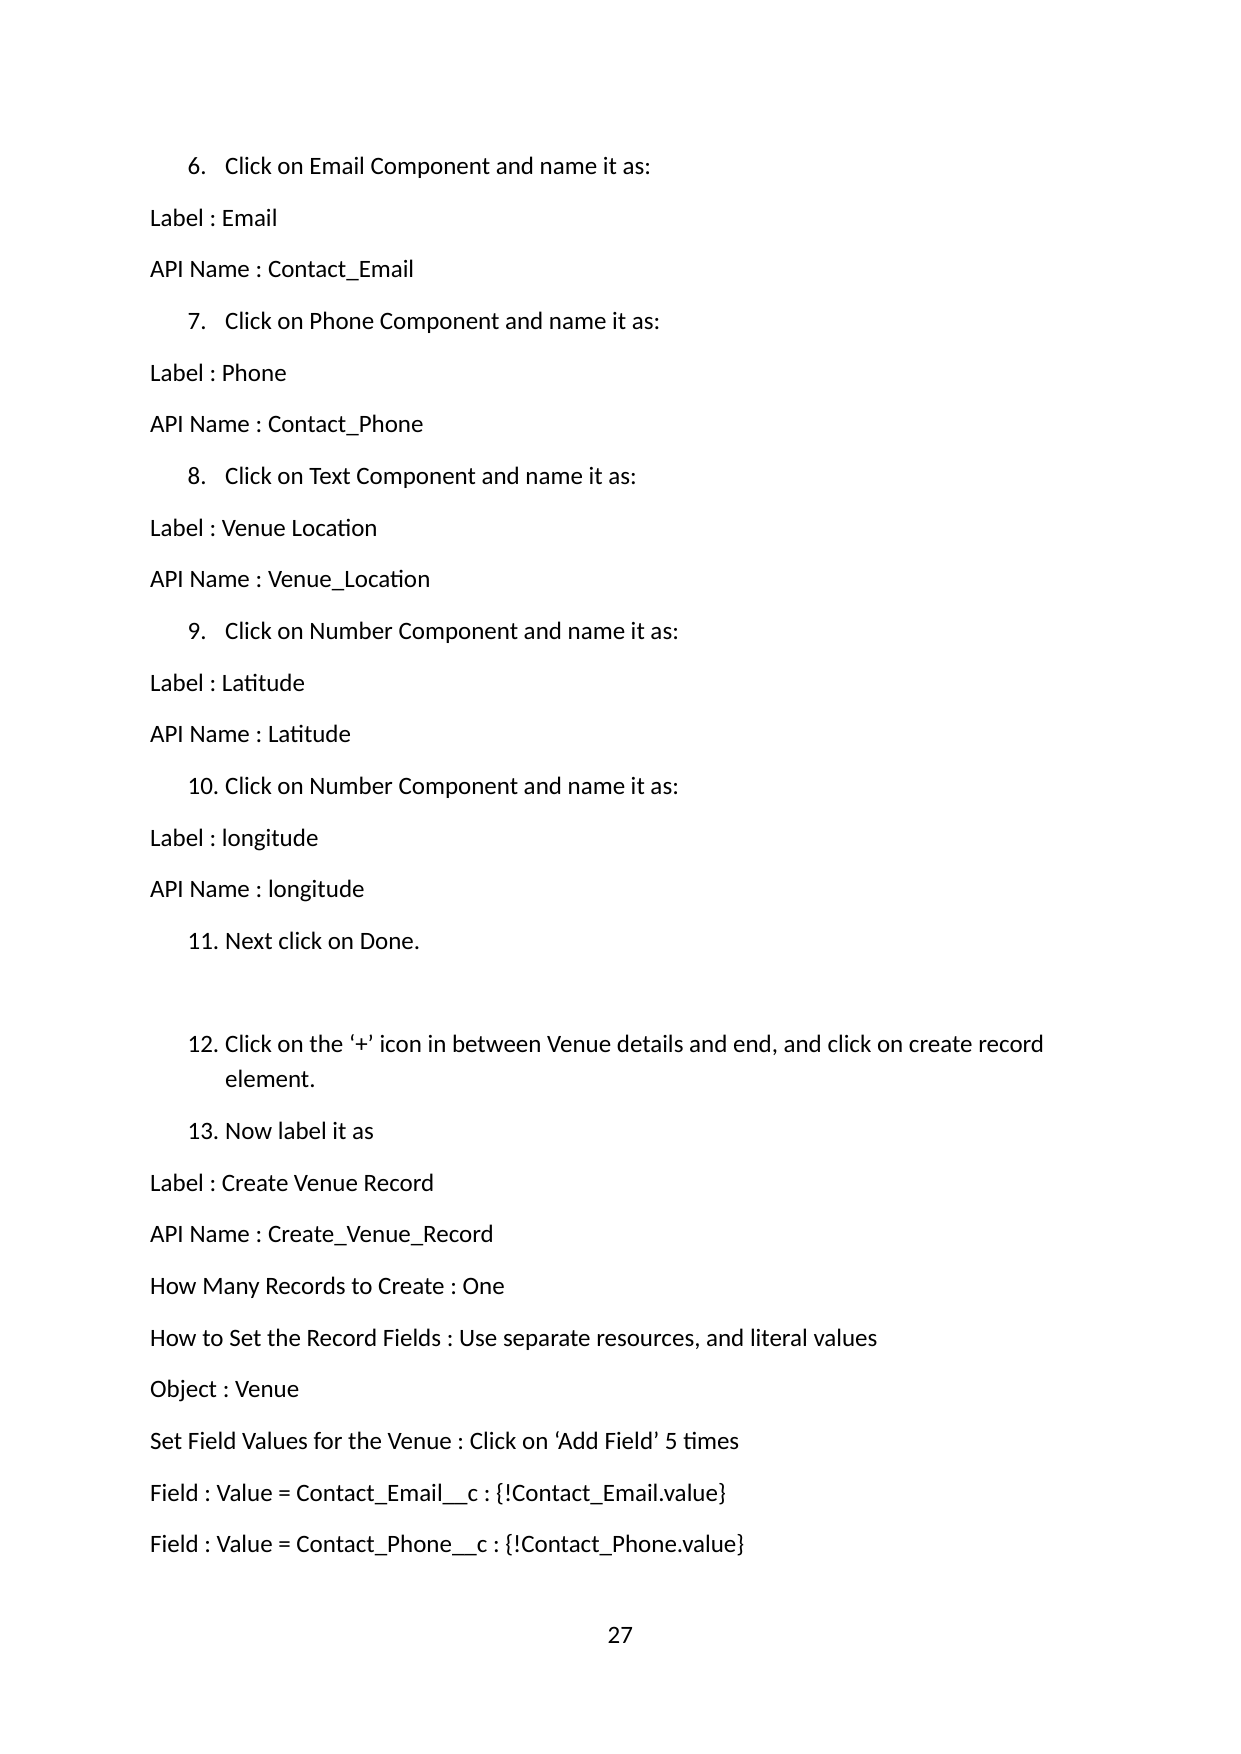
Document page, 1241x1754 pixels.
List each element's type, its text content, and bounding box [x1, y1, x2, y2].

list Click on the ‘+’ icon in between Venue details and end, and click on create record element. [187, 1028, 1090, 1094]
text Field : Value = Contact_Email__c : {!Contact_Email.value} [150, 1477, 1090, 1507]
text API Name : Venue_Location [150, 563, 1090, 594]
text API Name : Contact_Email [150, 253, 1090, 284]
list Next click on Done. [187, 925, 1090, 956]
text Set Field Values for the Venue : Click on ‘Add Field’ 5 times [150, 1425, 1090, 1456]
list Click on Number Component and name it as: [187, 770, 1090, 801]
text Label : Venue Location [150, 512, 1090, 542]
text Label : longitude [150, 822, 1090, 852]
text API Name : Create_Venue_Record [150, 1218, 1090, 1249]
text API Name : Latitude [150, 718, 1090, 749]
text How to Set the Record Fields : Use separate resources, and literal values [150, 1322, 1090, 1352]
list Click on Phone Component and name it as: [187, 305, 1090, 336]
text API Name : longitude [150, 873, 1090, 904]
text Label : Email [150, 202, 1090, 232]
text How Many Records to Create : One [150, 1270, 1090, 1301]
text Object : Venue [150, 1373, 1090, 1404]
text Field : Value = Contact_Phone__c : {!Contact_Phone.value} [150, 1528, 1090, 1559]
text Label : Latitude [150, 667, 1090, 697]
list Now label it as [187, 1115, 1090, 1146]
list Click on Number Component and name it as: [187, 615, 1090, 646]
list Click on Text Component and name it as: [187, 460, 1090, 491]
text Label : Create Venue Record [150, 1167, 1090, 1197]
list Click on Email Component and name it as: [187, 150, 1090, 181]
text Label : Phone [150, 357, 1090, 387]
text API Name : Contact_Phone [150, 408, 1090, 439]
